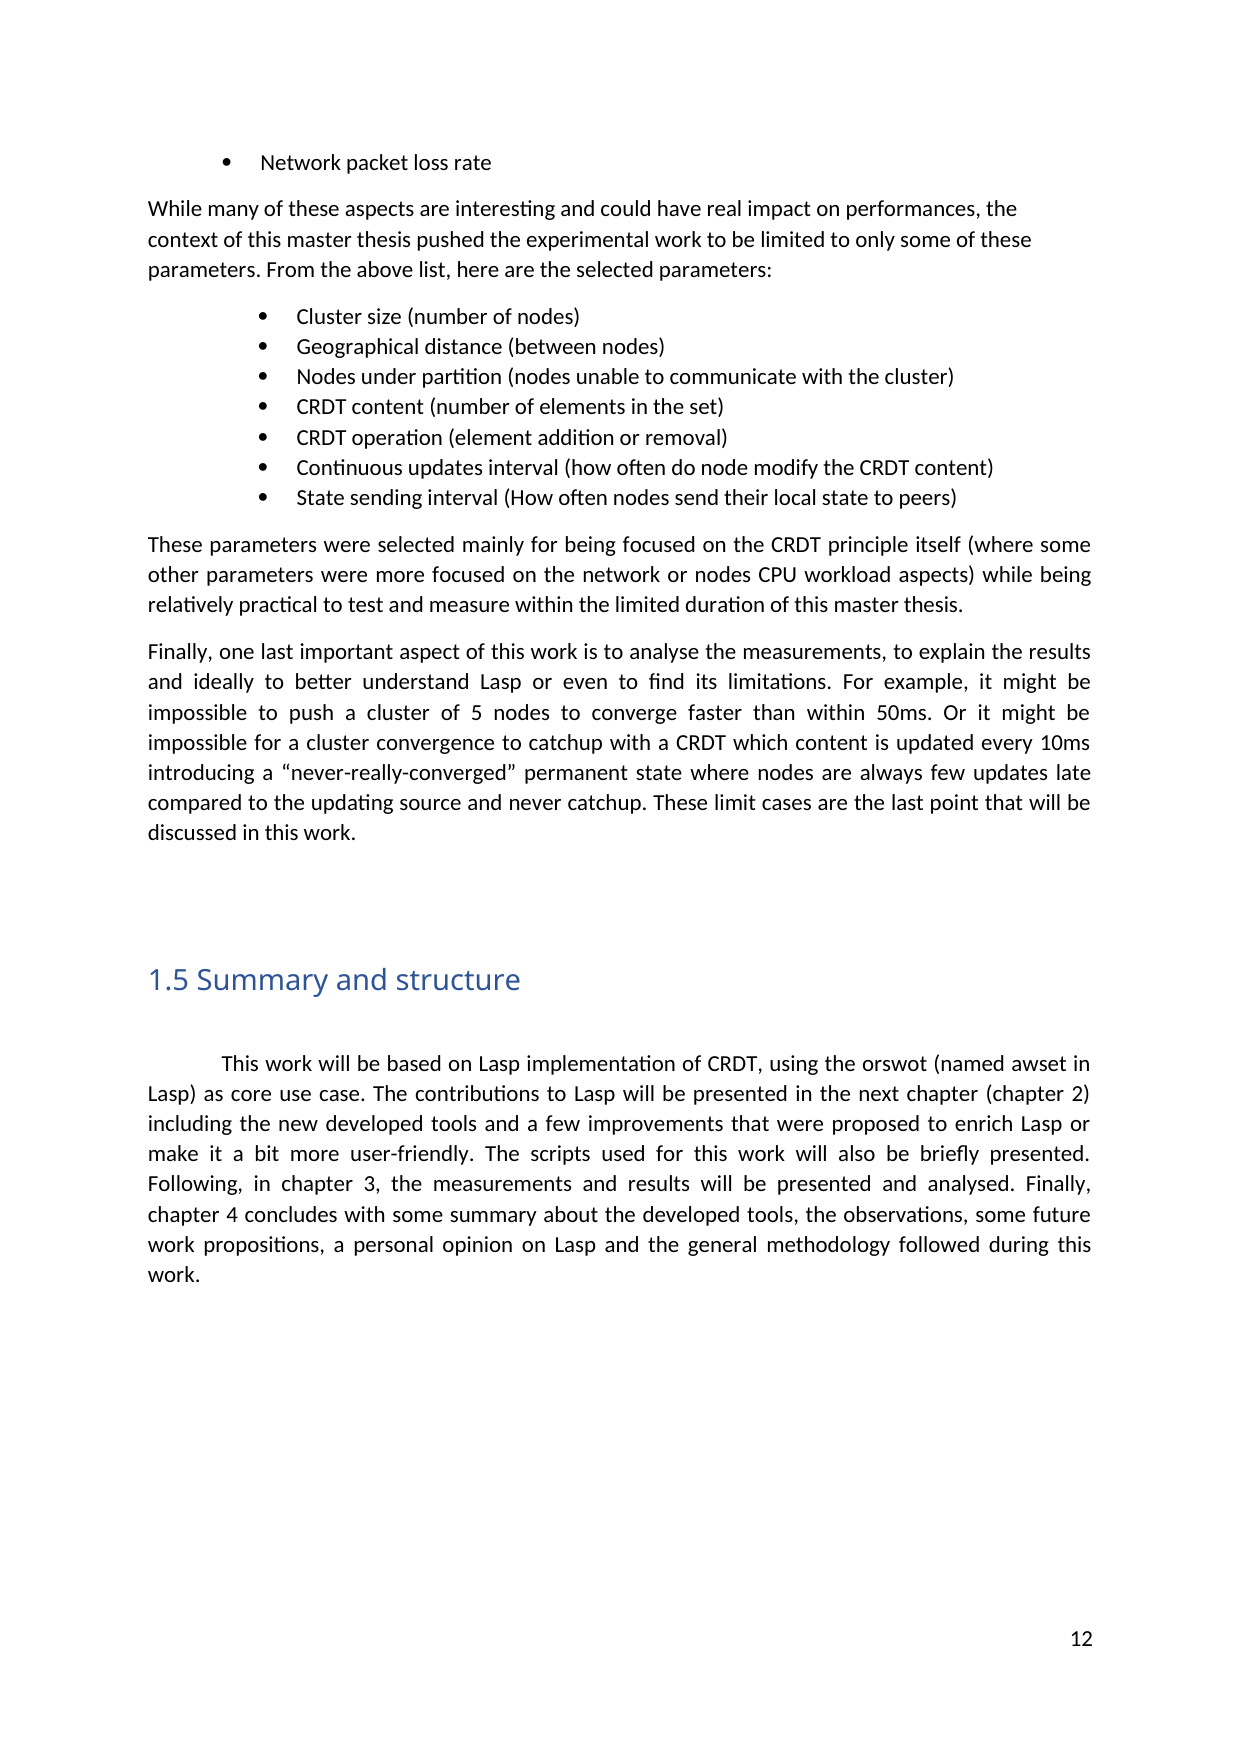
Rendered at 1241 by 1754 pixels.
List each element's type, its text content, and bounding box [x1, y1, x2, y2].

text This work will be based on Lasp implementation of CRDT, using the orswot (named awset in Lasp) as core use case. The contributions to Lasp will be presented in the next chapter (chapter 2) including the new developed tools and a few improvements that were proposed to enrich Lasp or make it a bit more user-friendly. The scripts used for this work will also be briefly presented. Following, in chapter 3, the measurements and results will be presented and analysed. Finally, chapter 4 concludes with some summary about the developed tools, the observations, some future work propositions, a personal opinion on Lasp and the general methodology followed during this work. [148, 1049, 1093, 1288]
list State sending interval (How often nodes send their local state to peers) [259, 483, 1093, 511]
list Network packet loss rate [223, 148, 1093, 176]
list CRDT content (number of elements in the set) [259, 392, 1093, 420]
text These parameters were selected mainly for being focused on the CRDT principle itself (where some other parameters were more focused on the network or nodes CPU workload aspects) while being relatively practical to test and measure within the limited duration of this master thesis. [148, 530, 1093, 618]
text Finally, one last important aspect of this work is to analyse the measurements, to explain the results and ideally to better understand Lasp or even to find its limitations. For example, it might be impossible to push a cluster of 5 nodes to converge faster than within 50ms. Or it might be impossible for a cluster convergence to catchup with a CRDT which content is updated every 10ms introducing a “never-really-converged” permanent state where nodes are always few updates late compared to the updating source and never catchup. These limit cases are the last point that will be discussed in this work. [148, 637, 1093, 846]
list Continuous updates interval (how often do node modify the CRDT content) [259, 453, 1093, 481]
list Geographical distance (between nodes) [259, 332, 1093, 360]
subtitle 1.5 Summary and structure [148, 959, 1093, 999]
list Cluster size (number of nodes) [259, 302, 1093, 330]
list CRDT operation (element addition or removal) [259, 423, 1093, 451]
list Nodes under partition (nodes unable to communicate with the cluster) [259, 362, 1093, 390]
text While many of these aspects are interesting and could have real impact on performances, the context of this master thesis pushed the experimental work to be limited to only some of these parameters. From the above list, here are the selected parameters: [148, 194, 1093, 283]
